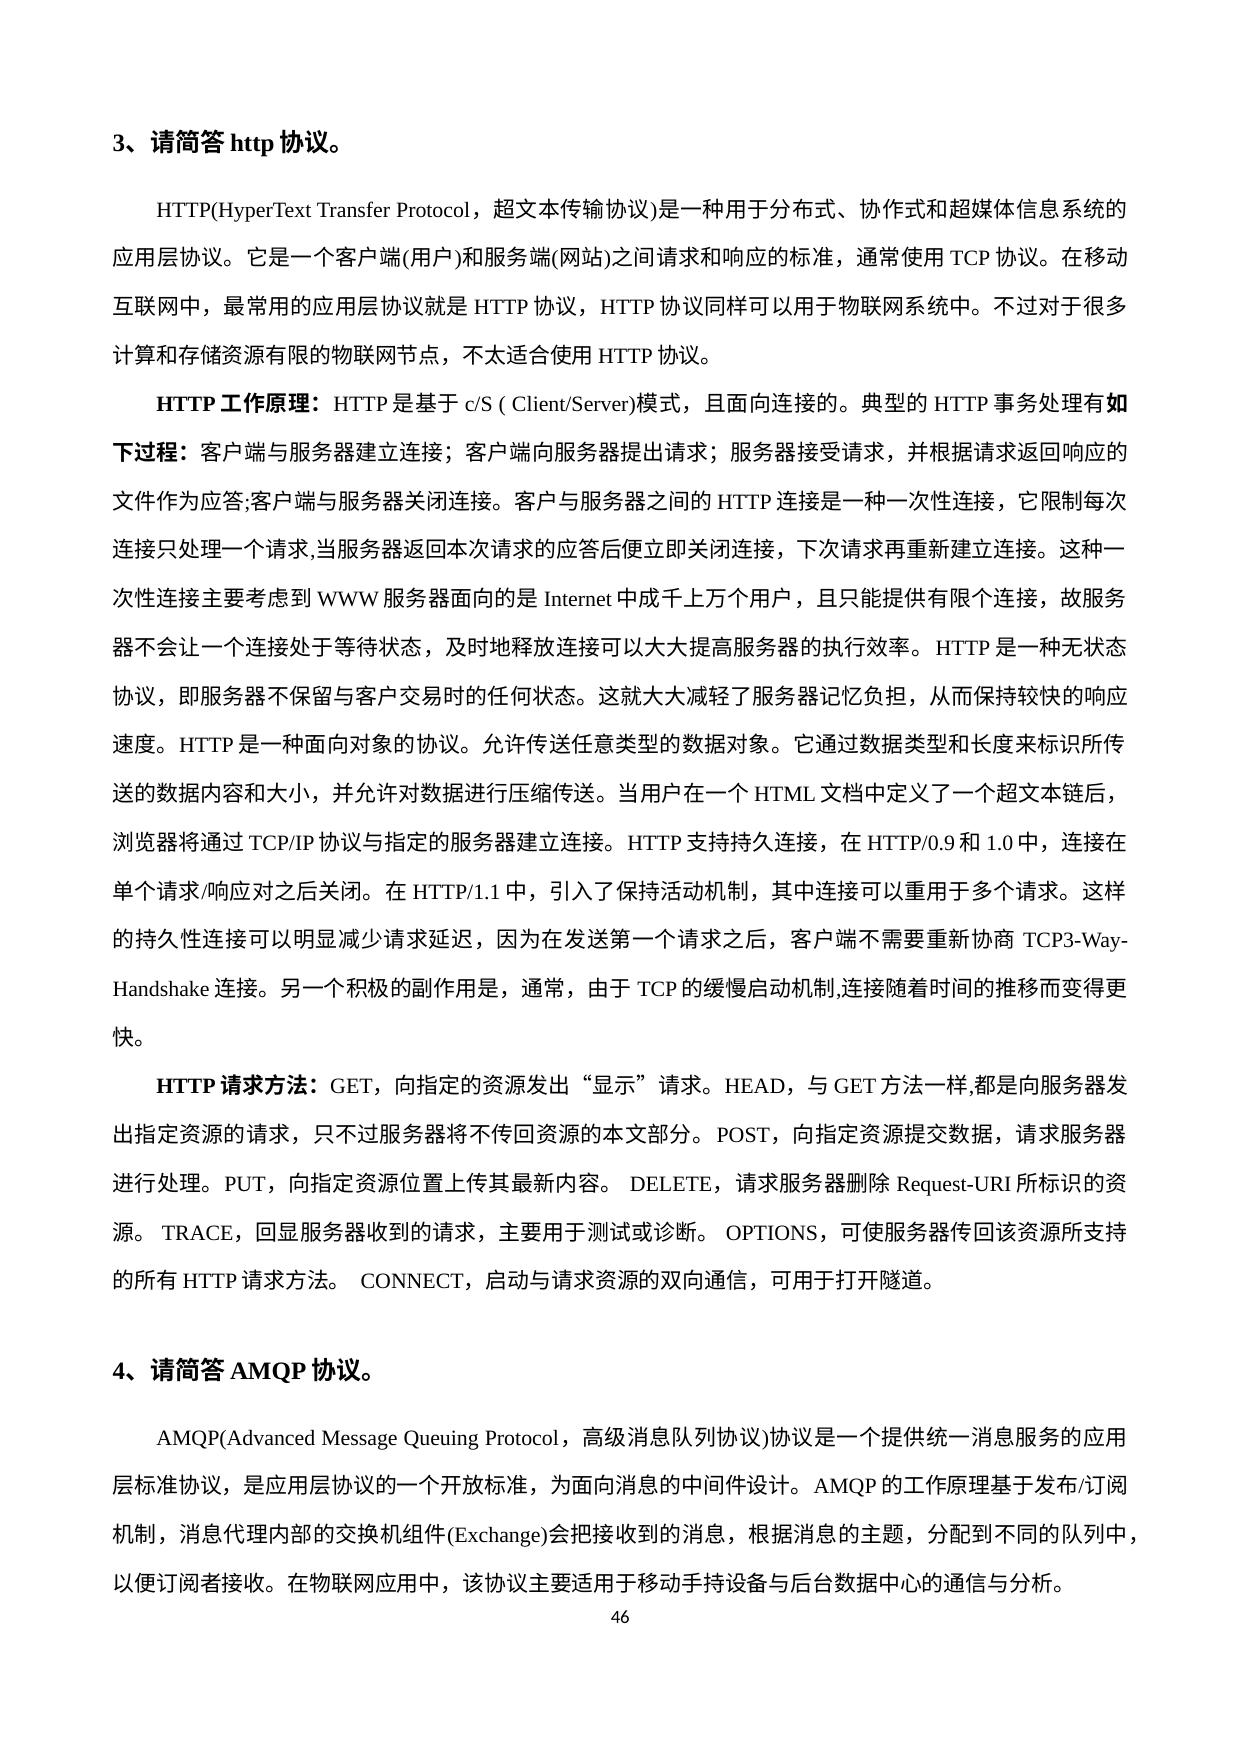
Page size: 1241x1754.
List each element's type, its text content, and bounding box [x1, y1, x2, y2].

text HTTP请求方法：GET，向指定的资源发出“显示”请求。HEAD，与GET方法一样,都是向服务器发出指定资源的请求，只不过服务器将不传回资源的本文部分。POST，向指定资源提交数据，请求服务器进行处理。PUT，向指定资源位置上传其最新内容。 DELETE，请求服务器删除Request-URI所标识的资源。 TRACE，回显服务器收到的请求，主要用于测试或诊断。 OPTIONS，可使服务器传回该资源所支持的所有HTTP请求方法。 CONNECT，启动与请求资源的双向通信，可用于打开隧道。 [112, 1068, 1128, 1295]
text HTTP工作原理：HTTP是基于c/S ( Client/Server)模式，且面向连接的。典型的HTTP事务处理有如下过程：客户端与服务器建立连接；客户端向服务器提出请求；服务器接受请求，并根据请求返回响应的文件作为应答;客户端与服务器关闭连接。客户与服务器之间的HTTP连接是一种一次性连接，它限制每次连接只处理一个请求,当服务器返回本次请求的应答后便立即关闭连接，下次请求再重新建立连接。这种一次性连接主要考虑到WWW服务器面向的是Internet中成千上万个用户，且只能提供有限个连接，故服务器不会让一个连接处于等待状态，及时地释放连接可以大大提高服务器的执行效率。HTTP是一种无状态协议，即服务器不保留与客户交易时的任何状态。这就大大减轻了服务器记忆负担，从而保持较快的响应速度。HTTP是一种面向对象的协议。允许传送任意类型的数据对象。它通过数据类型和长度来标识所传送的数据内容和大小，并允许对数据进行压缩传送。当用户在一个HTML文档中定义了一个超文本链后，浏览器将通过TCP/IP协议与指定的服务器建立连接。HTTP支持持久连接，在HTTP/0.9和1.0中，连接在单个请求/响应对之后关闭。在HTTP/1.1中，引入了保持活动机制，其中连接可以重用于多个请求。这样的持久性连接可以明显减少请求延迟，因为在发送第一个请求之后，客户端不需要重新协商TCP3-Way-Handshake连接。另一个积极的副作用是，通常，由于TCP的缓慢启动机制,连接随着时间的推移而变得更快。 [112, 386, 1128, 1052]
text AMQP(Advanced Message Queuing Protocol，高级消息队列协议)协议是一个提供统一消息服务的应用层标准协议，是应用层协议的一个开放标准，为面向消息的中间件设计。AMQP的工作原理基于发布/订阅机制，消息代理内部的交换机组件(Exchange)会把接收到的消息，根据消息的主题，分配到不同的队列中，以便订阅者接收。在物联网应用中，该协议主要适用于移动手持设备与后台数据中心的通信与分析。 [112, 1419, 1128, 1598]
text 4、请简答AMQP协议。 [112, 1336, 1128, 1401]
text HTTP(HyperText Transfer Protocol，超文本传输协议)是一种用于分布式、协作式和超媒体信息系统的应用层协议。它是一个客户端(用户)和服务端(网站)之间请求和响应的标准，通常使用TCP协议。在移动互联网中，最常用的应用层协议就是HTTP协议，HTTP协议同样可以用于物联网系统中。不过对于很多计算和存储资源有限的物联网节点，不太适合使用HTTP协议。 [112, 191, 1128, 370]
text 3、请简答http协议。 [112, 108, 1128, 173]
